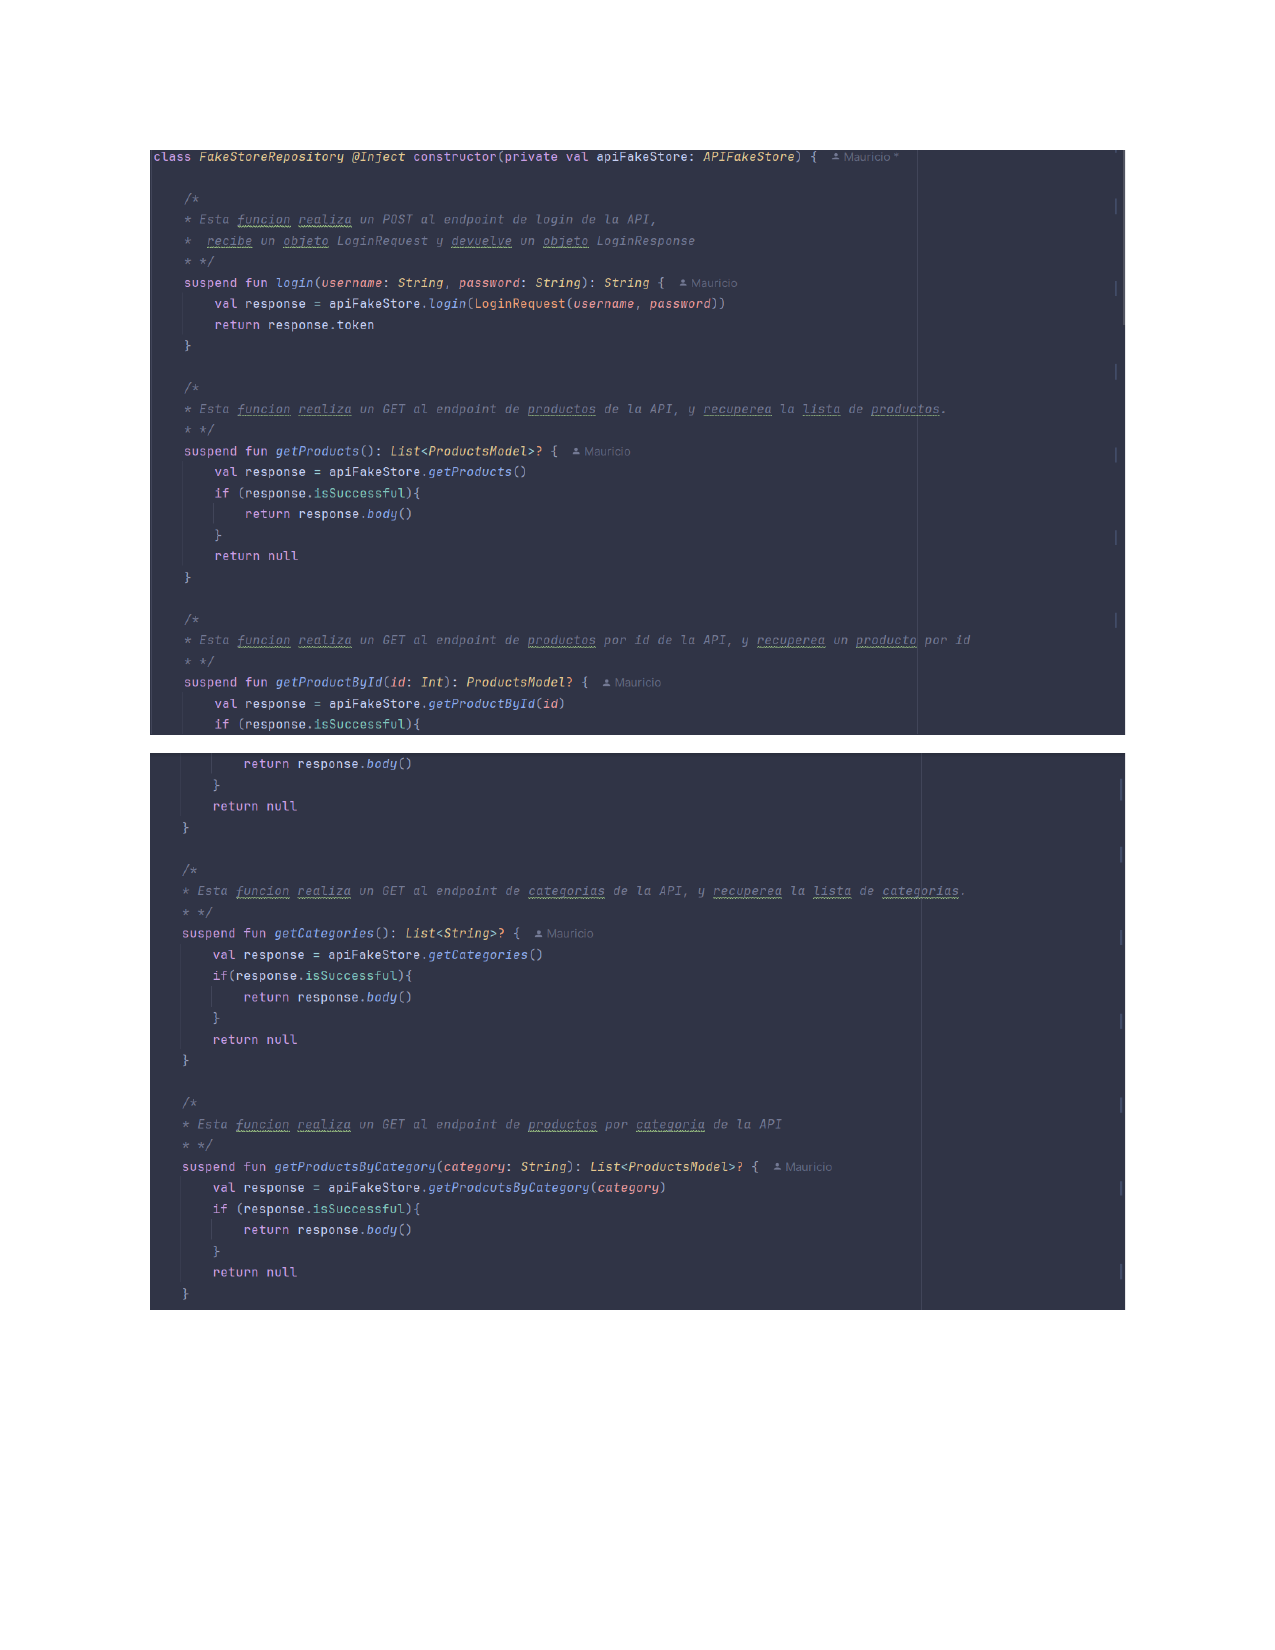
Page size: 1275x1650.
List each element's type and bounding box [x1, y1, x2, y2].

picture [150, 753, 1125, 1310]
picture [150, 150, 1125, 735]
